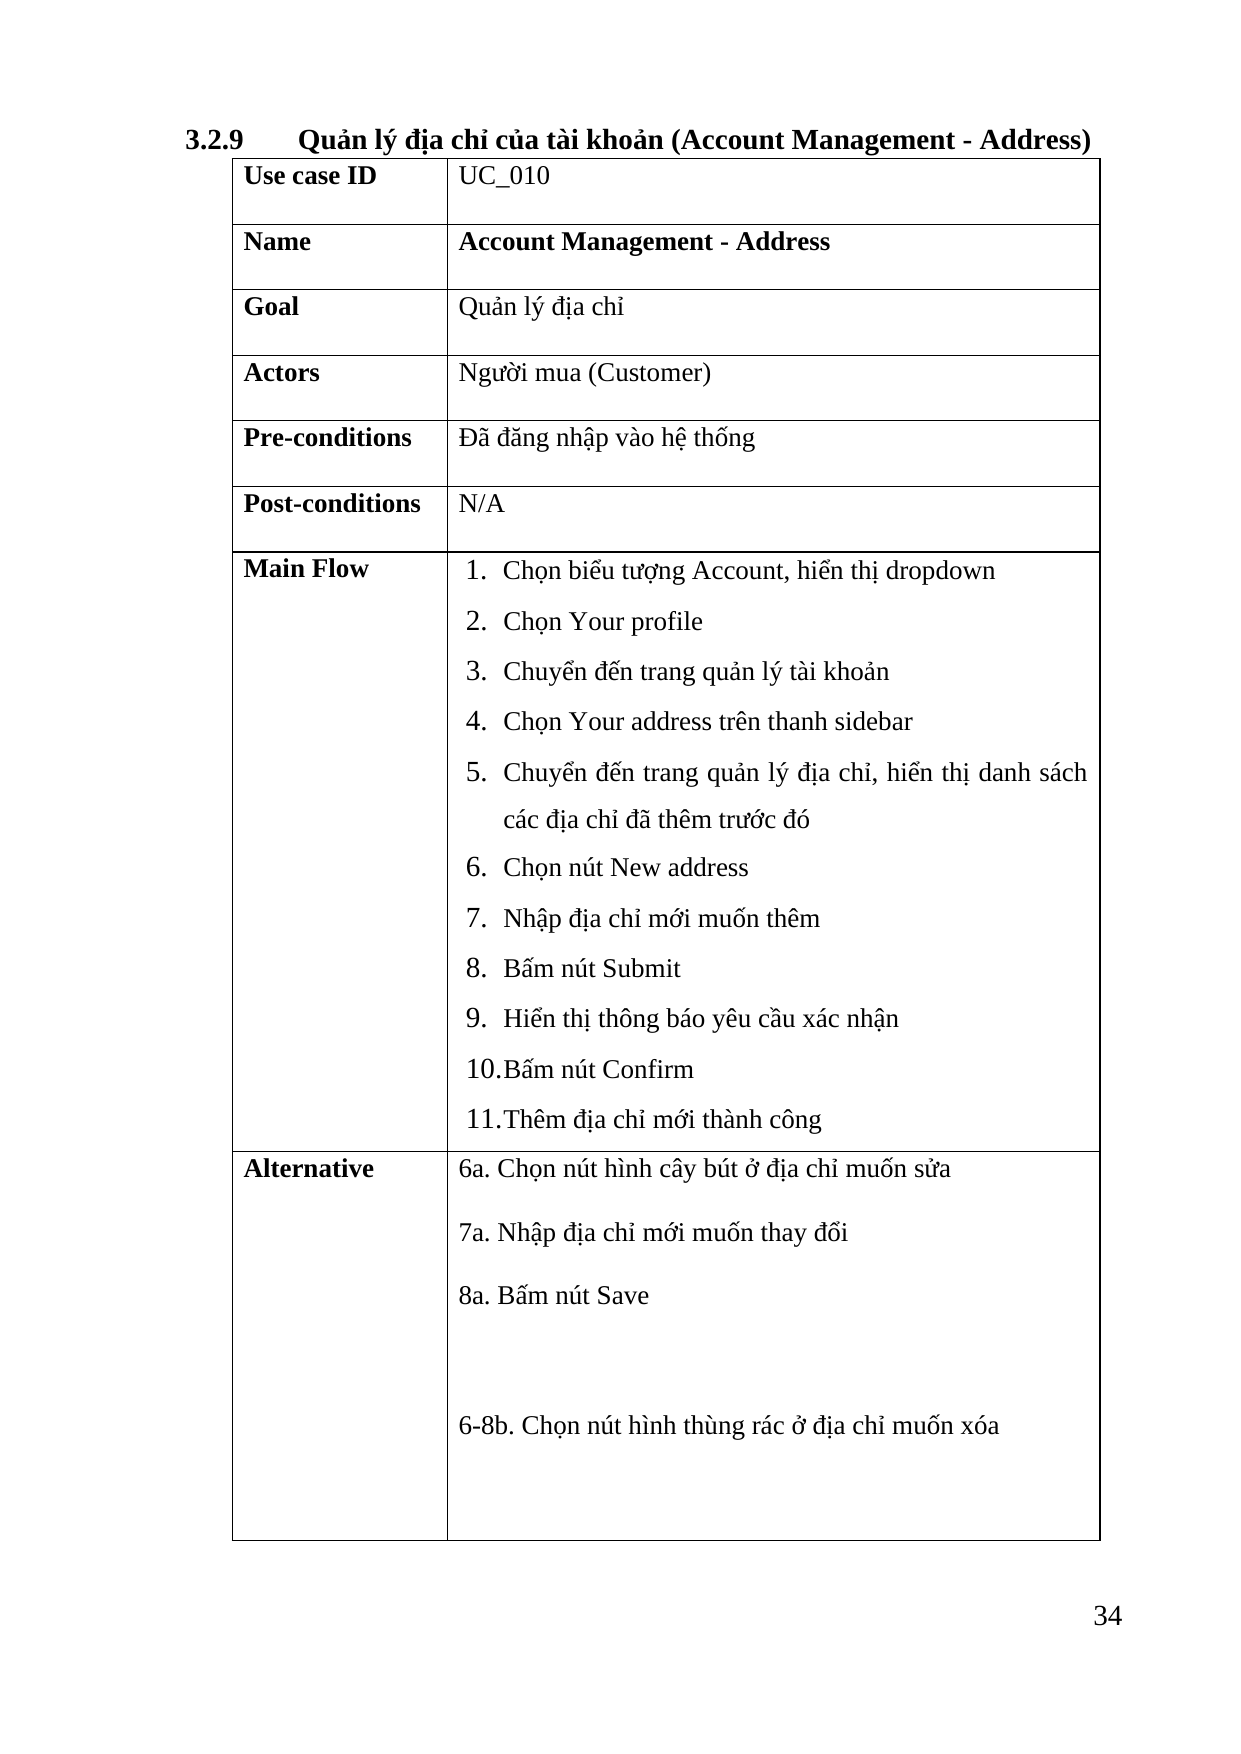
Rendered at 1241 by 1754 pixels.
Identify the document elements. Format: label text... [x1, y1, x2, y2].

table_cell Actors [233, 356, 447, 420]
table_cell Alternative [233, 1152, 447, 1539]
table_header UC_010 [448, 159, 1099, 224]
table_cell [448, 1152, 1099, 1539]
table_cell Account Management - Address [448, 225, 1099, 289]
table_cell Pre-conditions [233, 421, 447, 486]
subtitle Quản lý địa chỉ của tài khoản (Account Management - Address) [185, 122, 1122, 156]
table_cell Goal [233, 290, 447, 355]
table_cell Post-conditions [233, 487, 447, 551]
table_cell Main Flow [233, 553, 447, 1151]
table_cell Đã đăng nhập vào hệ thống [448, 421, 1099, 486]
table_header Use case ID [233, 159, 447, 224]
table_cell Người mua (Customer) [448, 356, 1099, 420]
table_cell Chọn biểu tượng Account, hiển thị dropdown Chọn Your profile Chuyển đến trang quản lý tài khoản Chọn Your address trên thanh sidebar Chuyển đến trang quản lý địa chỉ, hiển thị danh sách các địa chỉ đã thêm trước đó Chọn nút New address Nhập địa chỉ mới muốn thêm Bấm nút Submit Hiển thị thông báo yêu cầu xác nhận Bấm nút Confirm Thêm địa chỉ mới thành công [448, 553, 1099, 1151]
table_cell Name [233, 225, 447, 289]
table_cell N/A [448, 487, 1099, 551]
table_cell Quản lý địa chỉ [448, 290, 1099, 355]
